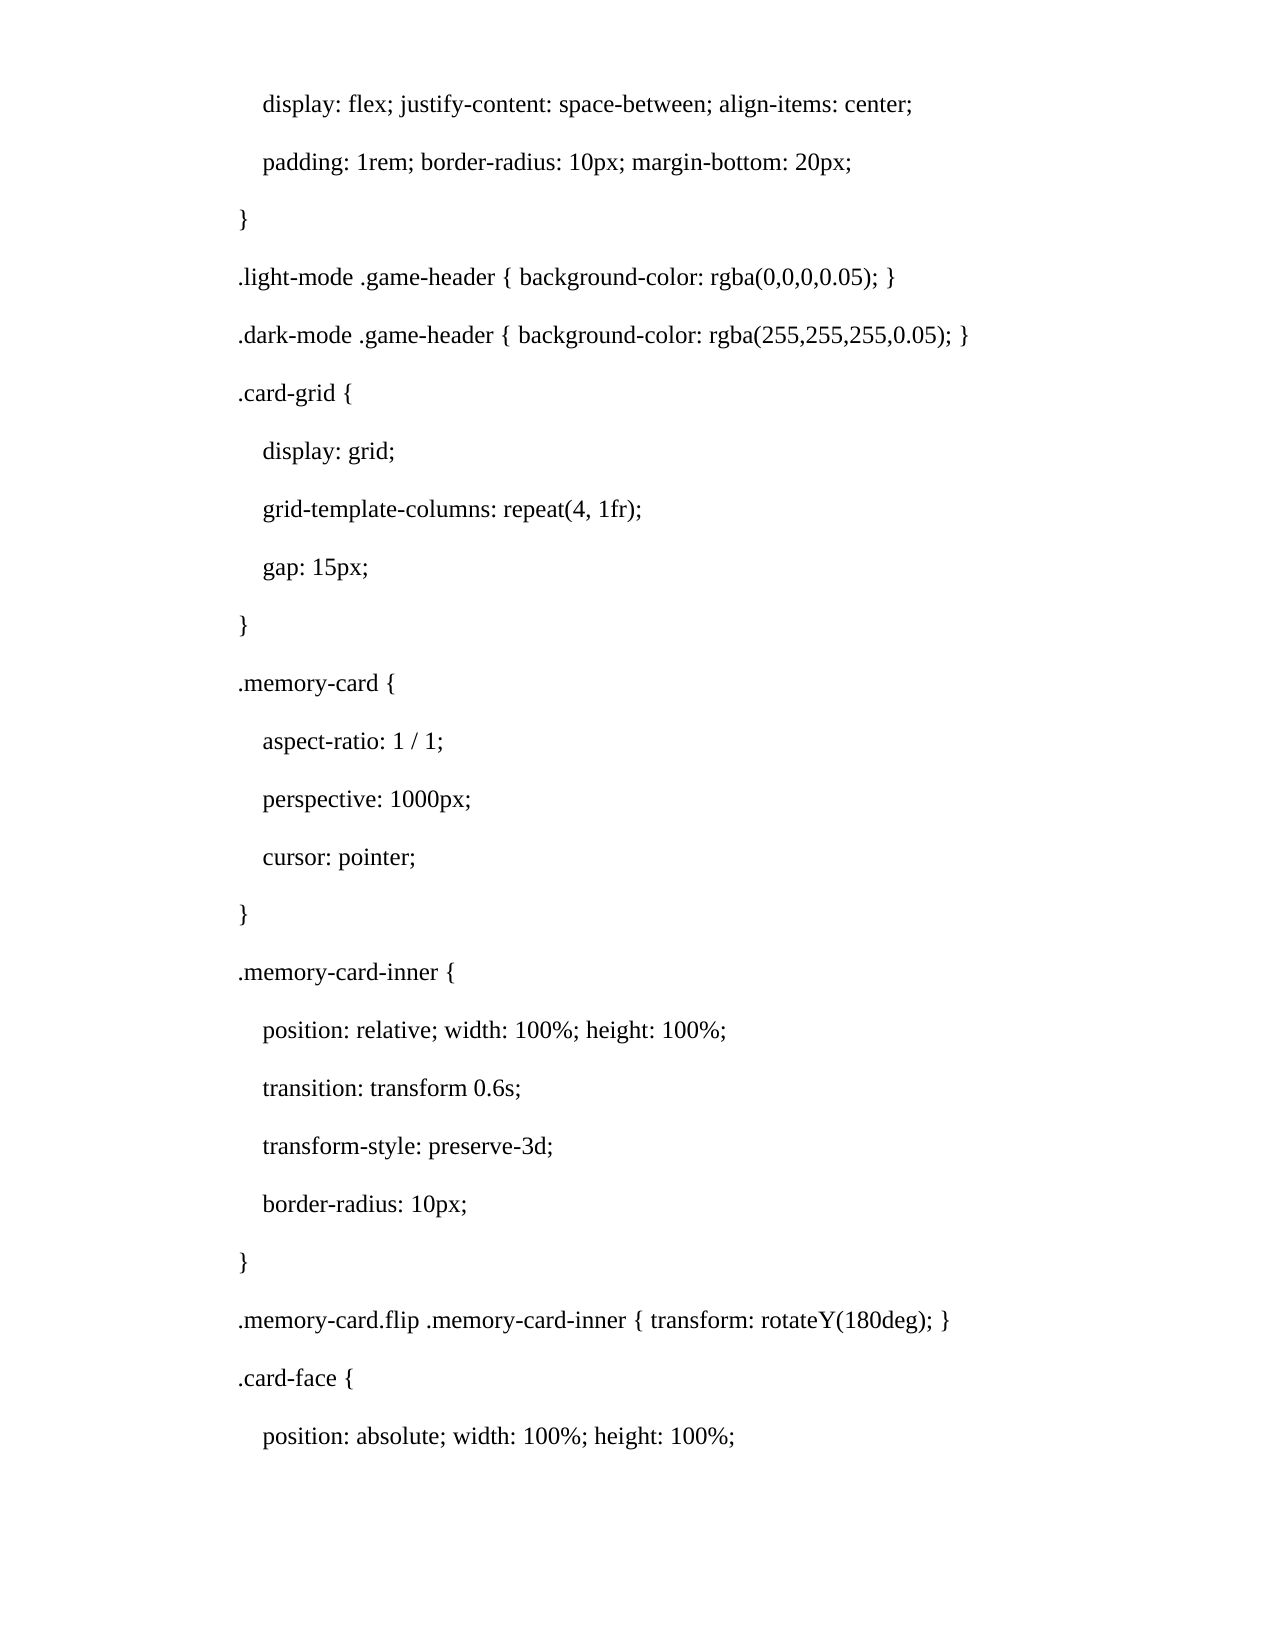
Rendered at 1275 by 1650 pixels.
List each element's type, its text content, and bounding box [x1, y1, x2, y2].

text cursor: pointer; [187, 842, 1087, 870]
text transition: transform 0.6s; [187, 1073, 1087, 1102]
text perspective: 1000px; [187, 784, 1087, 812]
text position: absolute; width: 100%; height: 100%; [187, 1421, 1087, 1449]
text gap: 15px; [187, 552, 1087, 581]
text .dark-mode .game-header { background-color: rgba(255,255,255,0.05); } [187, 320, 1087, 349]
text display: grid; [187, 436, 1087, 465]
text position: relative; width: 100%; height: 100%; [187, 1015, 1087, 1044]
text .card-grid { [187, 378, 1087, 407]
text .memory-card { [187, 668, 1087, 697]
text .card-face { [187, 1363, 1087, 1392]
text } [187, 899, 1087, 928]
text border-radius: 10px; [187, 1189, 1087, 1218]
text aspect-ratio: 1 / 1; [187, 726, 1087, 754]
text } [187, 1247, 1087, 1276]
text } [187, 610, 1087, 639]
text grid-template-columns: repeat(4, 1fr); [187, 494, 1087, 523]
text padding: 1rem; border-radius: 10px; margin-bottom: 20px; [187, 147, 1087, 175]
text .memory-card.flip .memory-card-inner { transform: rotateY(180deg); } [187, 1305, 1087, 1334]
text .light-mode .game-header { background-color: rgba(0,0,0,0.05); } [187, 262, 1087, 291]
text } [187, 204, 1087, 233]
text transform-style: preserve-3d; [187, 1131, 1087, 1160]
text display: flex; justify-content: space-between; align-items: center; [187, 89, 1087, 117]
text .memory-card-inner { [187, 957, 1087, 986]
